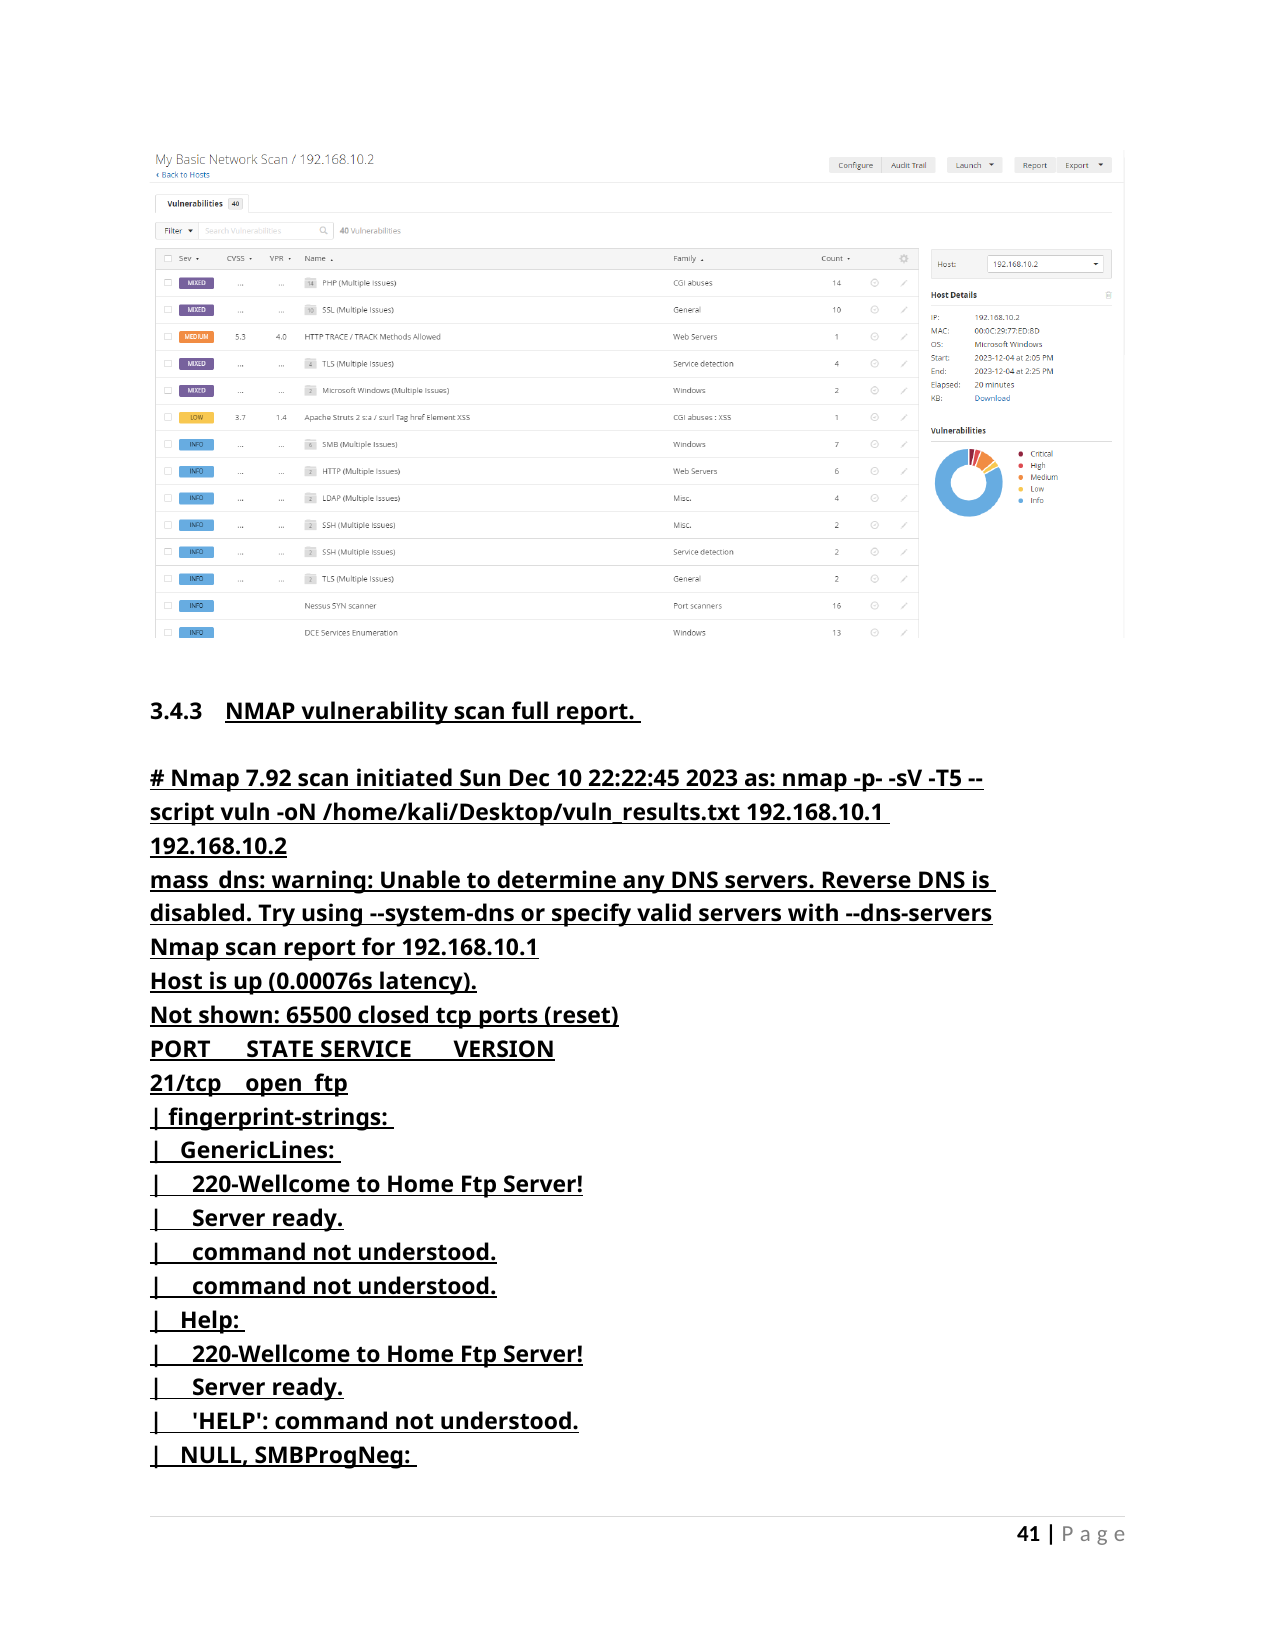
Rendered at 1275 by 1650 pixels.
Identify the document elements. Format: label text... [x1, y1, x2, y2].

text | Server ready. [149, 1202, 1008, 1233]
text | 220-Wellcome to Home Ftp Server! [149, 1337, 1008, 1369]
text Not shown: 65500 closed tcp ports (reset) [149, 999, 1008, 1030]
text | fingerprint-strings: [149, 1101, 1008, 1132]
subtitle NMAP vulnerability scan full report. [150, 695, 1125, 726]
text # Nmap 7.92 scan initiated Sun Dec 10 22:22:45 2023 as: nmap -p- -sV -T5 --script vuln -oN /home/kali/Desktop/vuln_results.txt 192.168.10.1 192.168.10.2 [149, 762, 1008, 861]
text 21/tcp open ftp [149, 1067, 1008, 1098]
text Nmap scan report for 192.168.10.1 [149, 931, 1008, 962]
text | GenericLines: [149, 1134, 1008, 1166]
text | command not understood. [149, 1236, 1008, 1267]
picture [149, 150, 1125, 638]
text | NULL, SMBProgNeg: [149, 1439, 1008, 1470]
text | 220-Wellcome to Home Ftp Server! [149, 1168, 1008, 1199]
text | 'HELP': command not understood. [149, 1405, 1008, 1436]
text mass_dns: warning: Unable to determine any DNS servers. Reverse DNS is disabled. Try using --system-dns or specify valid servers with --dns-servers [149, 864, 1008, 929]
text Host is up (0.00076s latency). [149, 965, 1008, 996]
text | command not understood. [149, 1270, 1008, 1301]
text | Server ready. [149, 1371, 1008, 1403]
text | Help: [149, 1304, 1008, 1335]
text PORT STATE SERVICE VERSION [149, 1033, 1008, 1064]
